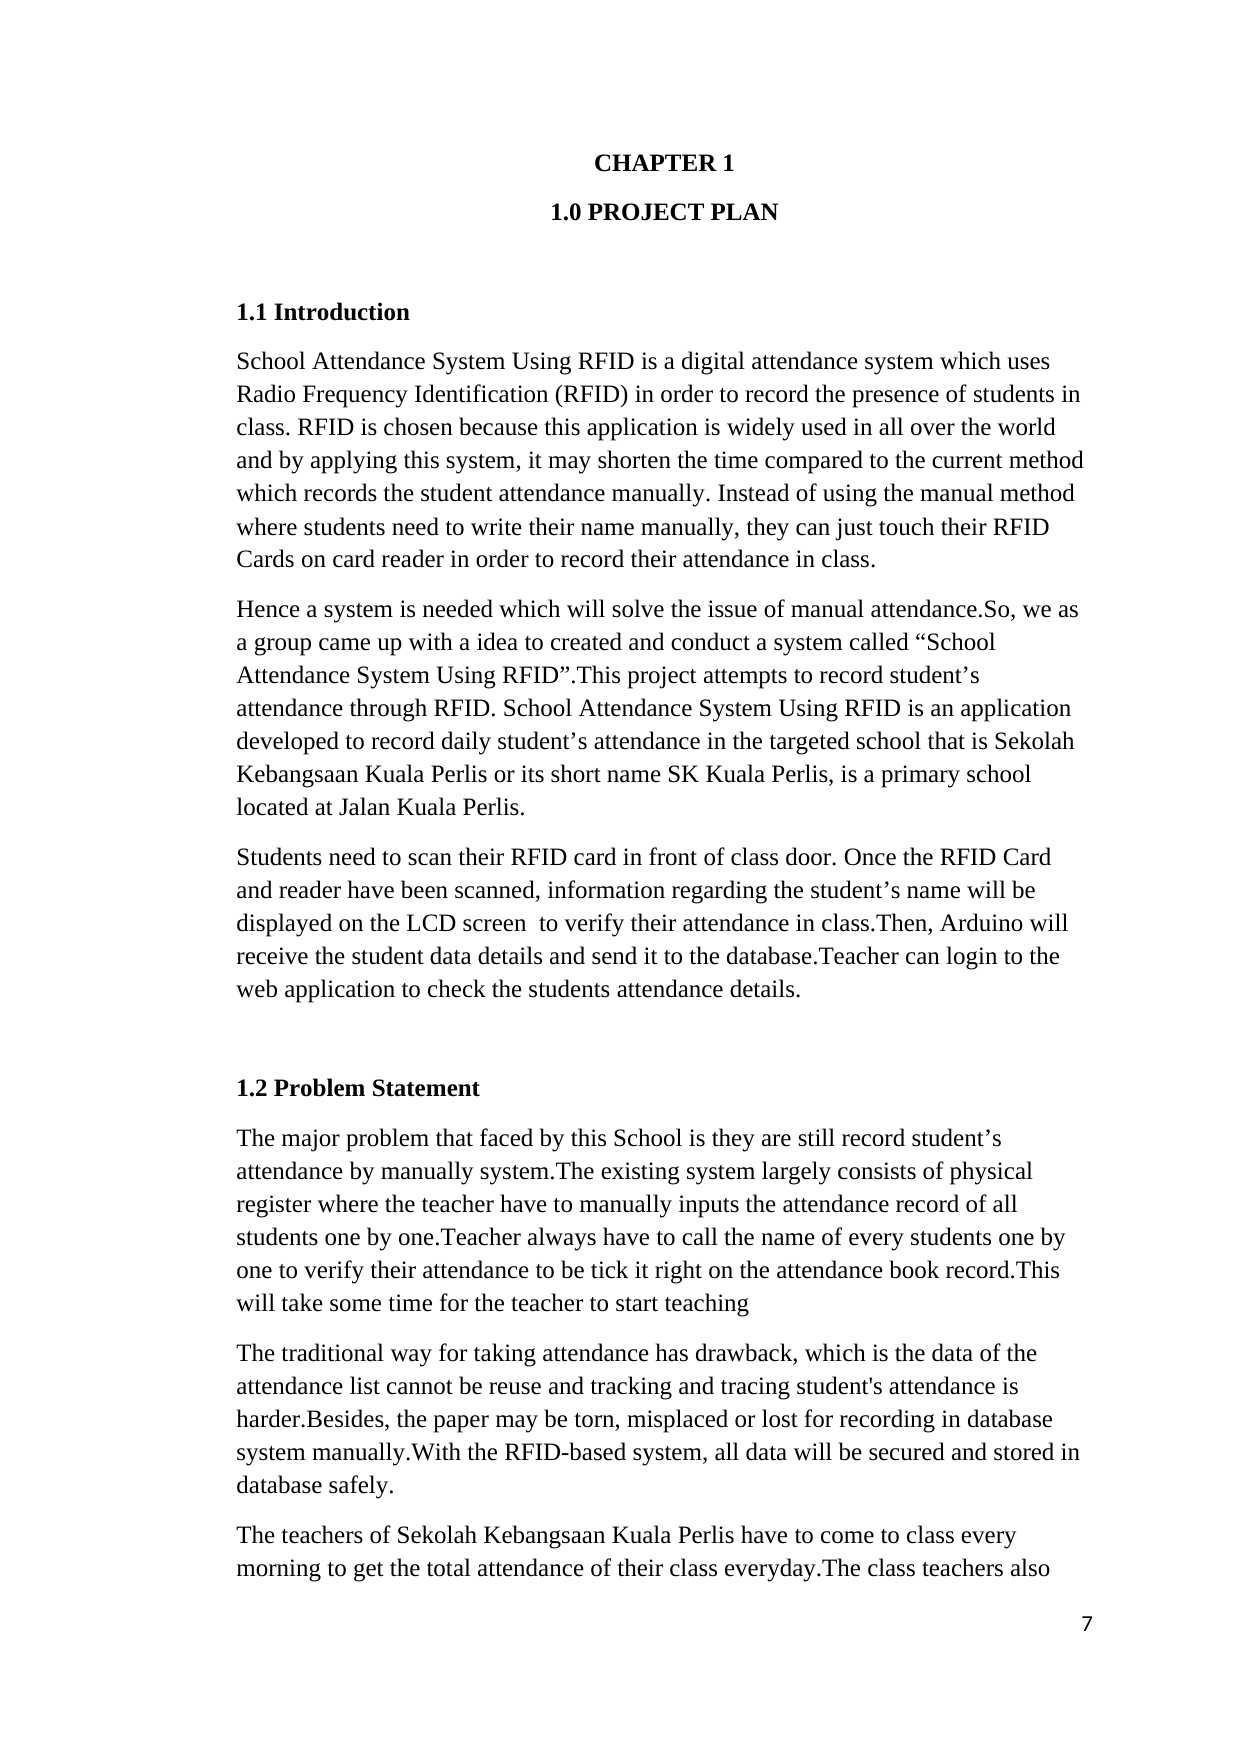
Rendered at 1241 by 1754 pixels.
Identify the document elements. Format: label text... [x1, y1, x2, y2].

text 1.0 PROJECT PLAN [236, 197, 1092, 226]
text The traditional way for taking attendance has drawback, which is the data of the attendance list cannot be reuse and tracking and tracing student's attendance is harder.Besides, the paper may be torn, misplaced or lost for recording in database system manually.With the RFID-based system, all data will be secured and stored in database safely. [236, 1338, 1092, 1499]
text Hence a system is needed which will solve the issue of manual attendance.So, we as a group came up with a idea to created and conduct a system called “School Attendance System Using RFID”.This project attempts to record student’s attendance through RFID. School Attendance System Using RFID is an application developed to record daily student’s attendance in the targeted school that is Sekolah Kebangsaan Kuala Perlis or its short name SK Kuala Perlis, is a primary school located at Jalan Kuala Perlis. [236, 594, 1092, 821]
text Students need to scan their RFID card in front of class door. Once the RFID Card and reader have been scanned, information regarding the student’s name will be displayed on the LCD screen to verify their attendance in class.Then, Arduino will receive the student data details and send it to the database.Teacher can login to the web application to check the students attendance details. [236, 842, 1092, 1003]
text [236, 1520, 1092, 1582]
text CHAPTER 1 [236, 148, 1092, 176]
list Problem Statement [236, 1073, 1092, 1102]
list Introduction [236, 297, 1092, 326]
text School Attendance System Using RFID is a digital attendance system which uses Radio Frequency Identification (RFID) in order to record the presence of students in class. RFID is chosen because this application is widely used in all over the world and by applying this system, it may shorten the time compared to the current method which records the student attendance manually. Instead of using the manual method where students need to write their name manually, they can just touch their RFID Cards on card reader in order to record their attendance in class. [236, 346, 1092, 573]
text The major problem that faced by this School is they are still record student’s attendance by manually system.The existing system largely consists of physical register where the teacher have to manually inputs the attendance record of all students one by one.Teacher always have to call the name of every students one by one to verify their attendance to be tick it right on the attendance book record.This will take some time for the teacher to start teaching [236, 1123, 1092, 1317]
